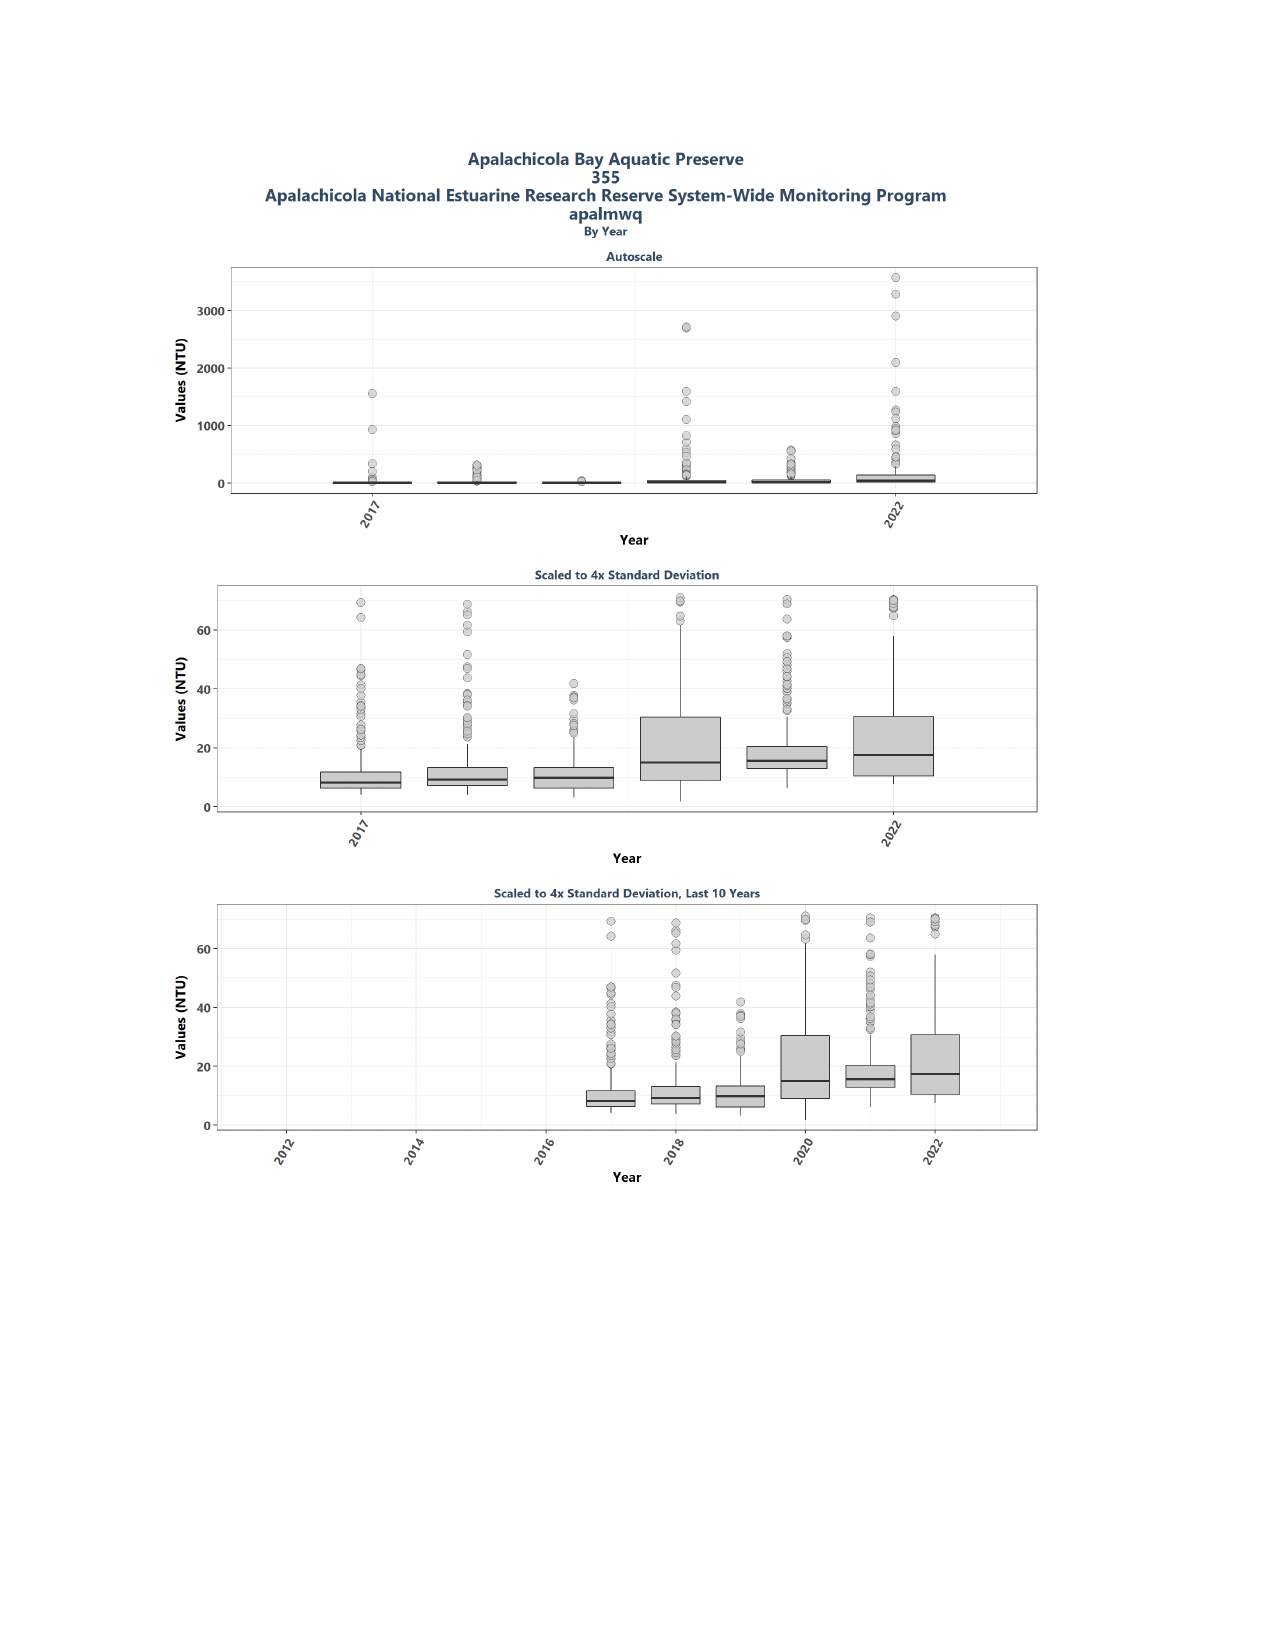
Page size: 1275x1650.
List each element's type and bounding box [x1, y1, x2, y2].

picture [168, 150, 1044, 1200]
